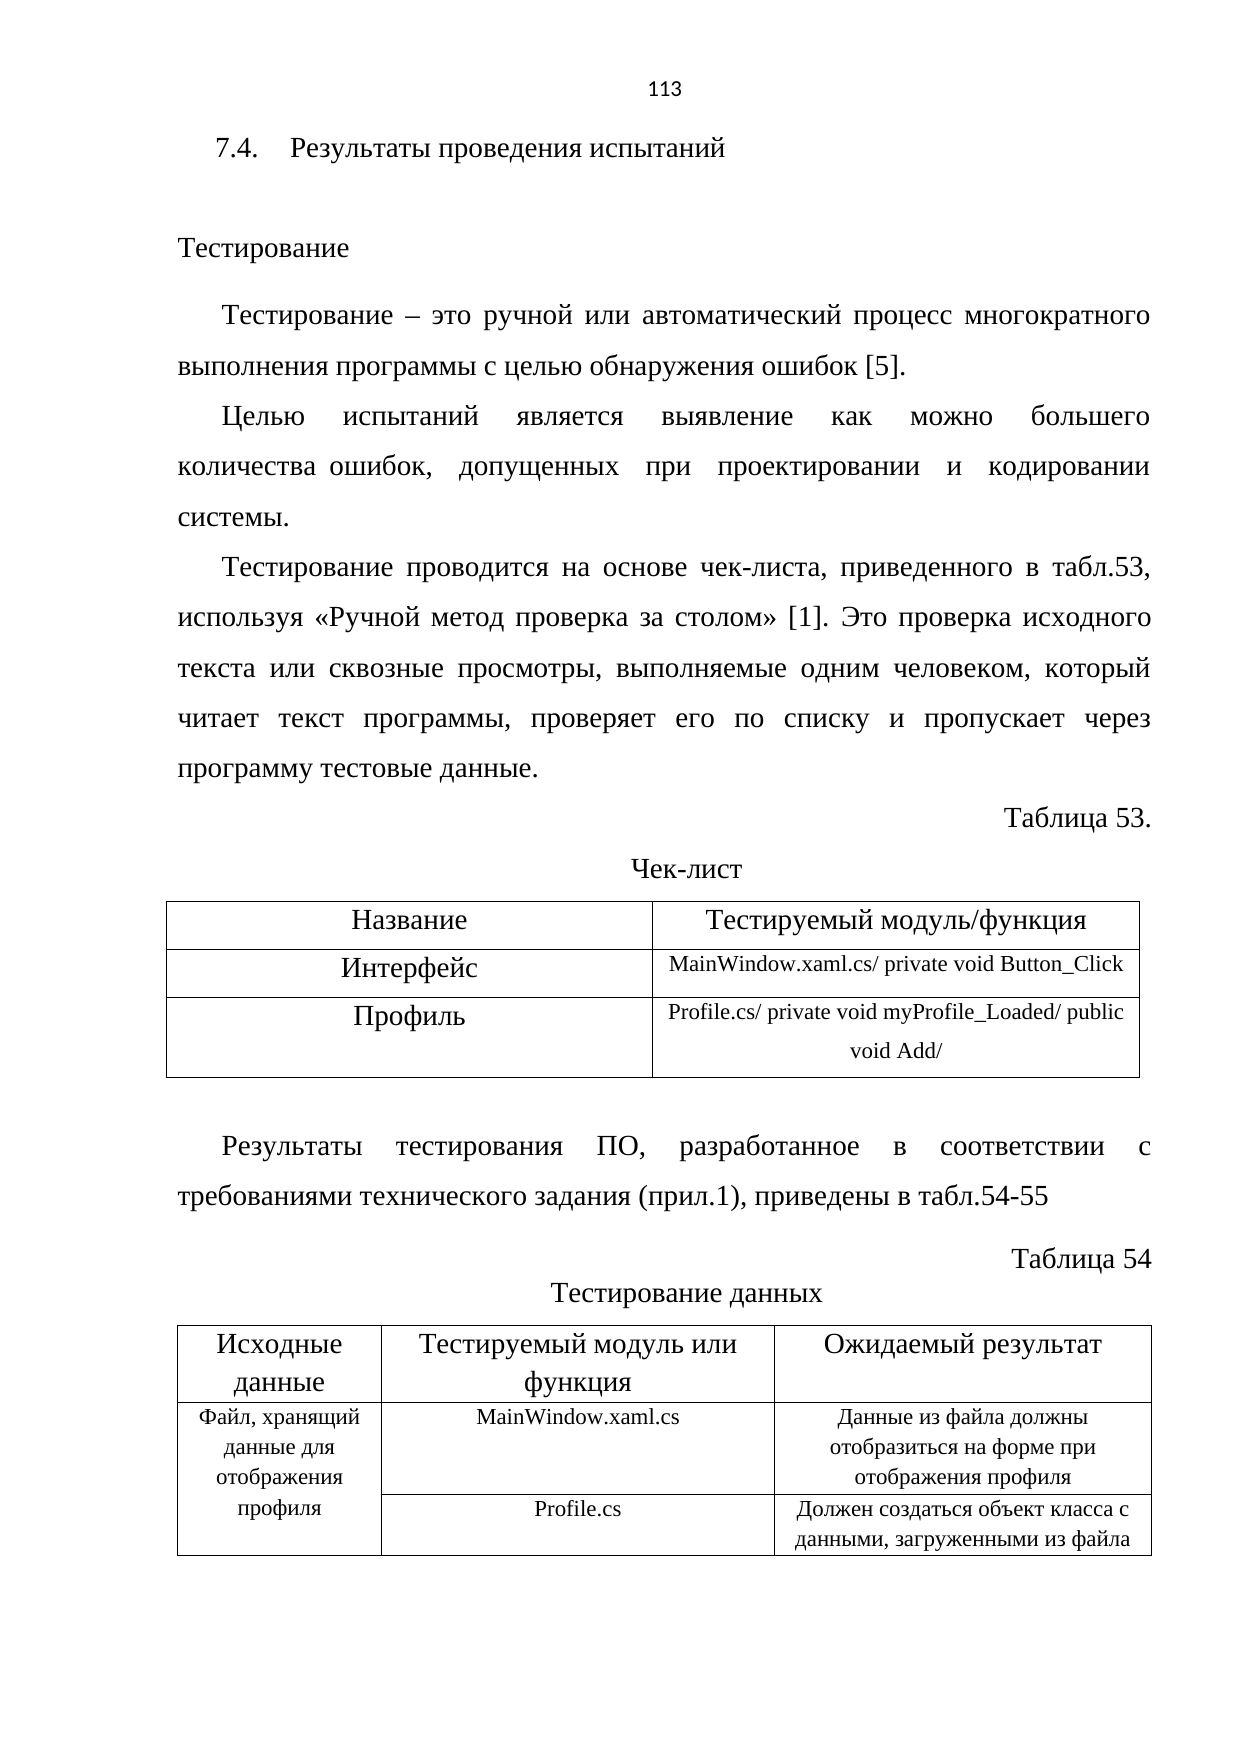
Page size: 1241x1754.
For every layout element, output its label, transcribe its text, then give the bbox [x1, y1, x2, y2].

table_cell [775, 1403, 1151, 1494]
text Тестирование данных [177, 1275, 1152, 1308]
subtitle Тестирование [177, 230, 1152, 264]
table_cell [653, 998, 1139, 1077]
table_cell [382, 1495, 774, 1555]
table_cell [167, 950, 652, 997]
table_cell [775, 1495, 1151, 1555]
text Тестирование проводится на основе чек-листа, приведенного в табл.53, используя «Ручной метод проверка за столом» [1]. Это проверка исходного текста или сквозные просмотры, выполняемые одним человеком, который читает текст программы, проверяет его по списку и пропускает через программу тестовые данные. [177, 549, 1152, 784]
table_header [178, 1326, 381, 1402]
text Чек-лист [177, 851, 1152, 884]
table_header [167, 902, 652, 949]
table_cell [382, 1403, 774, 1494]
text Результаты тестирования ПО, разработанное в соответствии с требованиями технического задания (прил.1), приведены в табл.54-55 [177, 1128, 1152, 1212]
text Целью испытаний является выявление как можно большего количества ошибок, допущенных при проектировании и кодировании системы. [177, 398, 1152, 532]
text Таблица 53. [177, 801, 1152, 834]
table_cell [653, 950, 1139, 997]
text Таблица 54 [177, 1241, 1152, 1275]
list Результаты проведения испытаний [215, 130, 1152, 163]
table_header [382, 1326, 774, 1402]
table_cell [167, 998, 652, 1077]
text Тестирование – это ручной или автоматический процесс многократного выполнения программы с целью обнаружения ошибок [5]. [177, 297, 1152, 381]
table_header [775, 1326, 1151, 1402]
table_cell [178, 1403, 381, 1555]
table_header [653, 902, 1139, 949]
